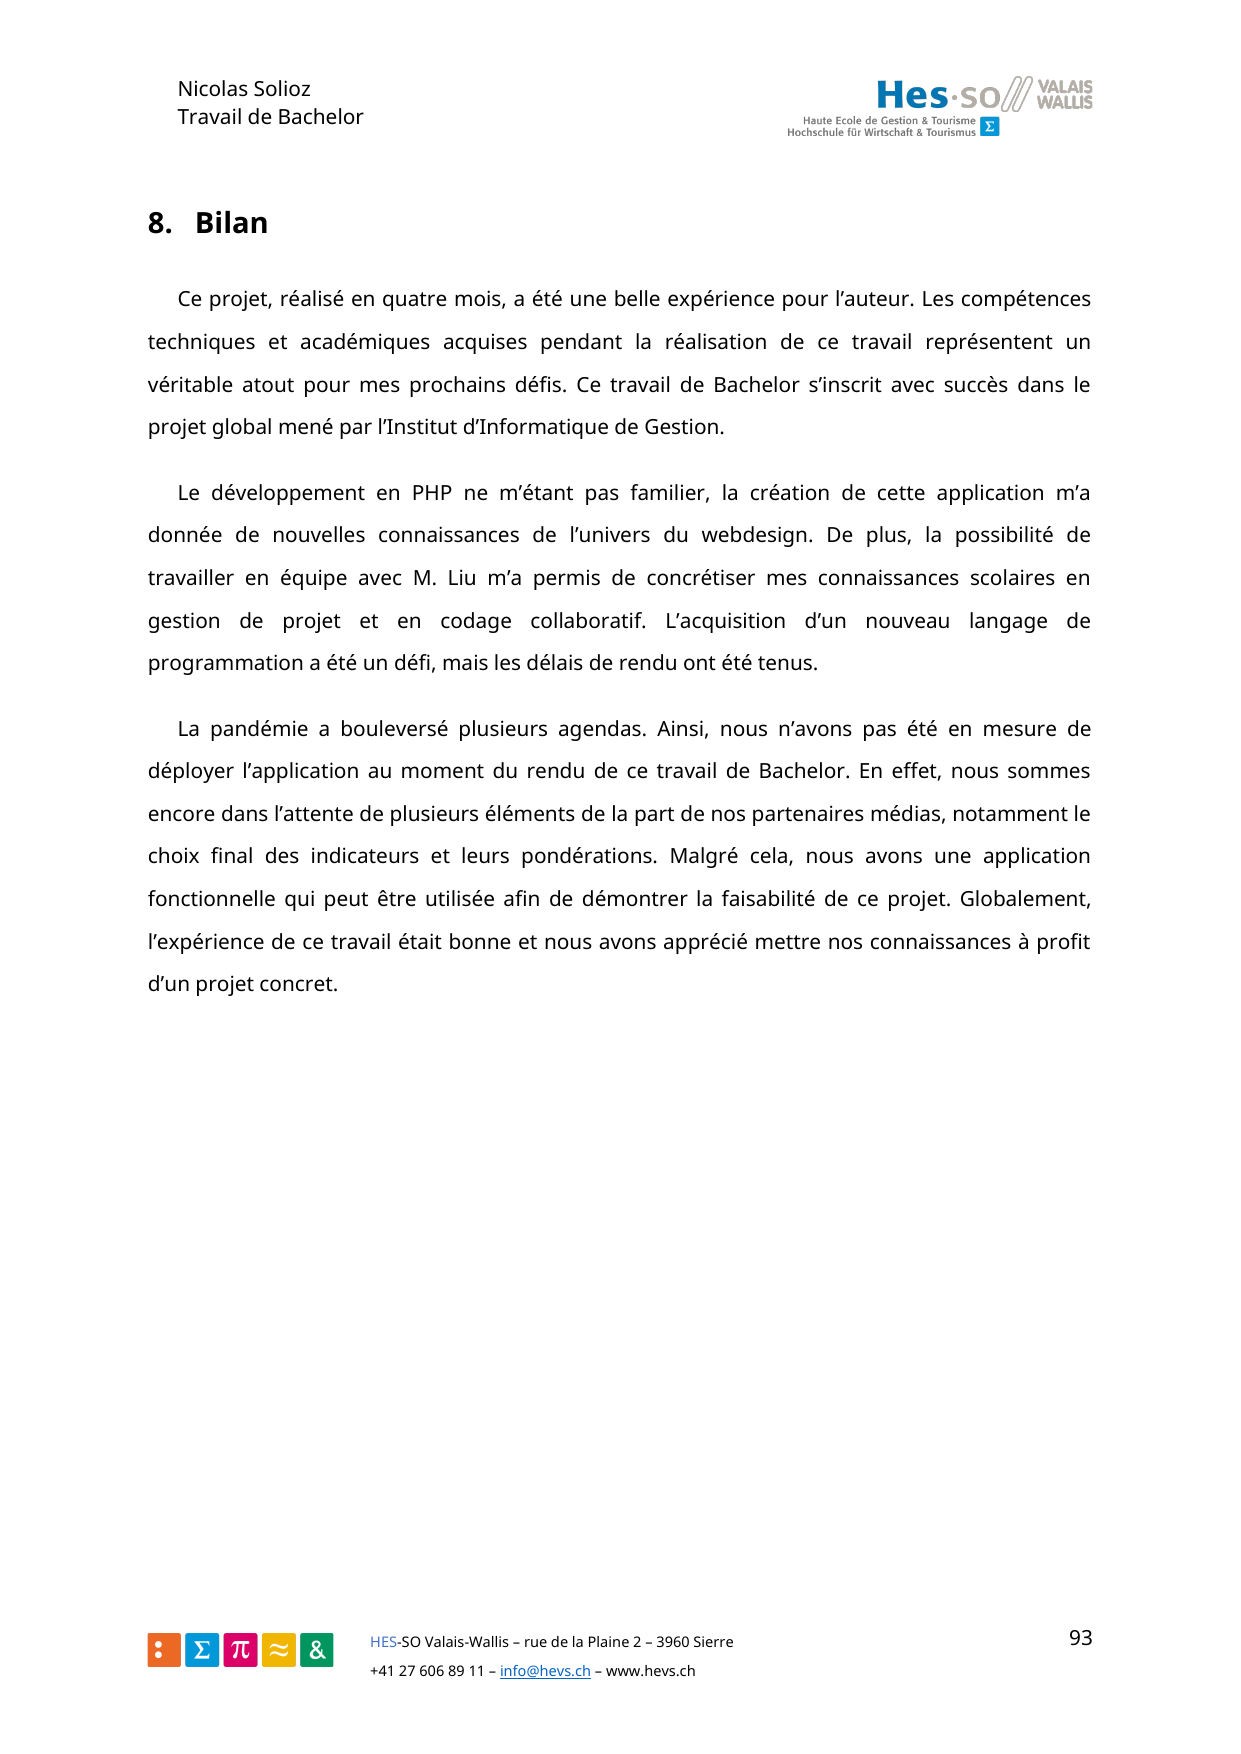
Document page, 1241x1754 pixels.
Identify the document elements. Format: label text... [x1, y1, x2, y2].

picture [196, 1642, 202, 1652]
picture [219, 1633, 334, 1667]
text Le développement en PHP ne m’étant pas familier, la création de cette application m’a donnée de nouvelles connaissances de l’univers du webdesign. De plus, la possibilité de travailler en équipe avec M. Liu m’a permis de concrétiser mes connaissances scolaires en gestion de projet et en codage collaboratif. L’acquisition d’un nouveau langage de programmation a été un défi, mais les délais de rendu ont été tenus. [148, 478, 1093, 677]
picture [196, 1654, 209, 1658]
text Ce projet, réalisé en quatre mois, a été une belle expérience pour l’auteur. Les compétences techniques et académiques acquises pendant la réalisation de ce travail représentent un véritable atout pour mes prochains défis. Ce travail de Bachelor s’inscrit avec succès dans le projet global mené par l’Institut d’Informatique de Gestion. [148, 284, 1093, 441]
text La pandémie a bouleversé plusieurs agendas. Ainsi, nous n’avons pas été en mesure de déployer l’application au moment du rendu de ce travail de Bachelor. En effet, nous sommes encore dans l’attente de plusieurs éléments de la part de nos partenaires médias, notamment le choix final des indicateurs et leurs pondérations. Malgré cela, nous avons une application fonctionnelle qui peut être utilisée afin de démontrer la faisabilité de ce projet. Globalement, l’expérience de ce travail était bonne et nous avons apprécié mettre nos connaissances à profit d’un projet concret. [148, 714, 1093, 998]
picture [788, 76, 1093, 136]
picture [147, 1633, 185, 1667]
subtitle Bilan [148, 202, 1093, 242]
